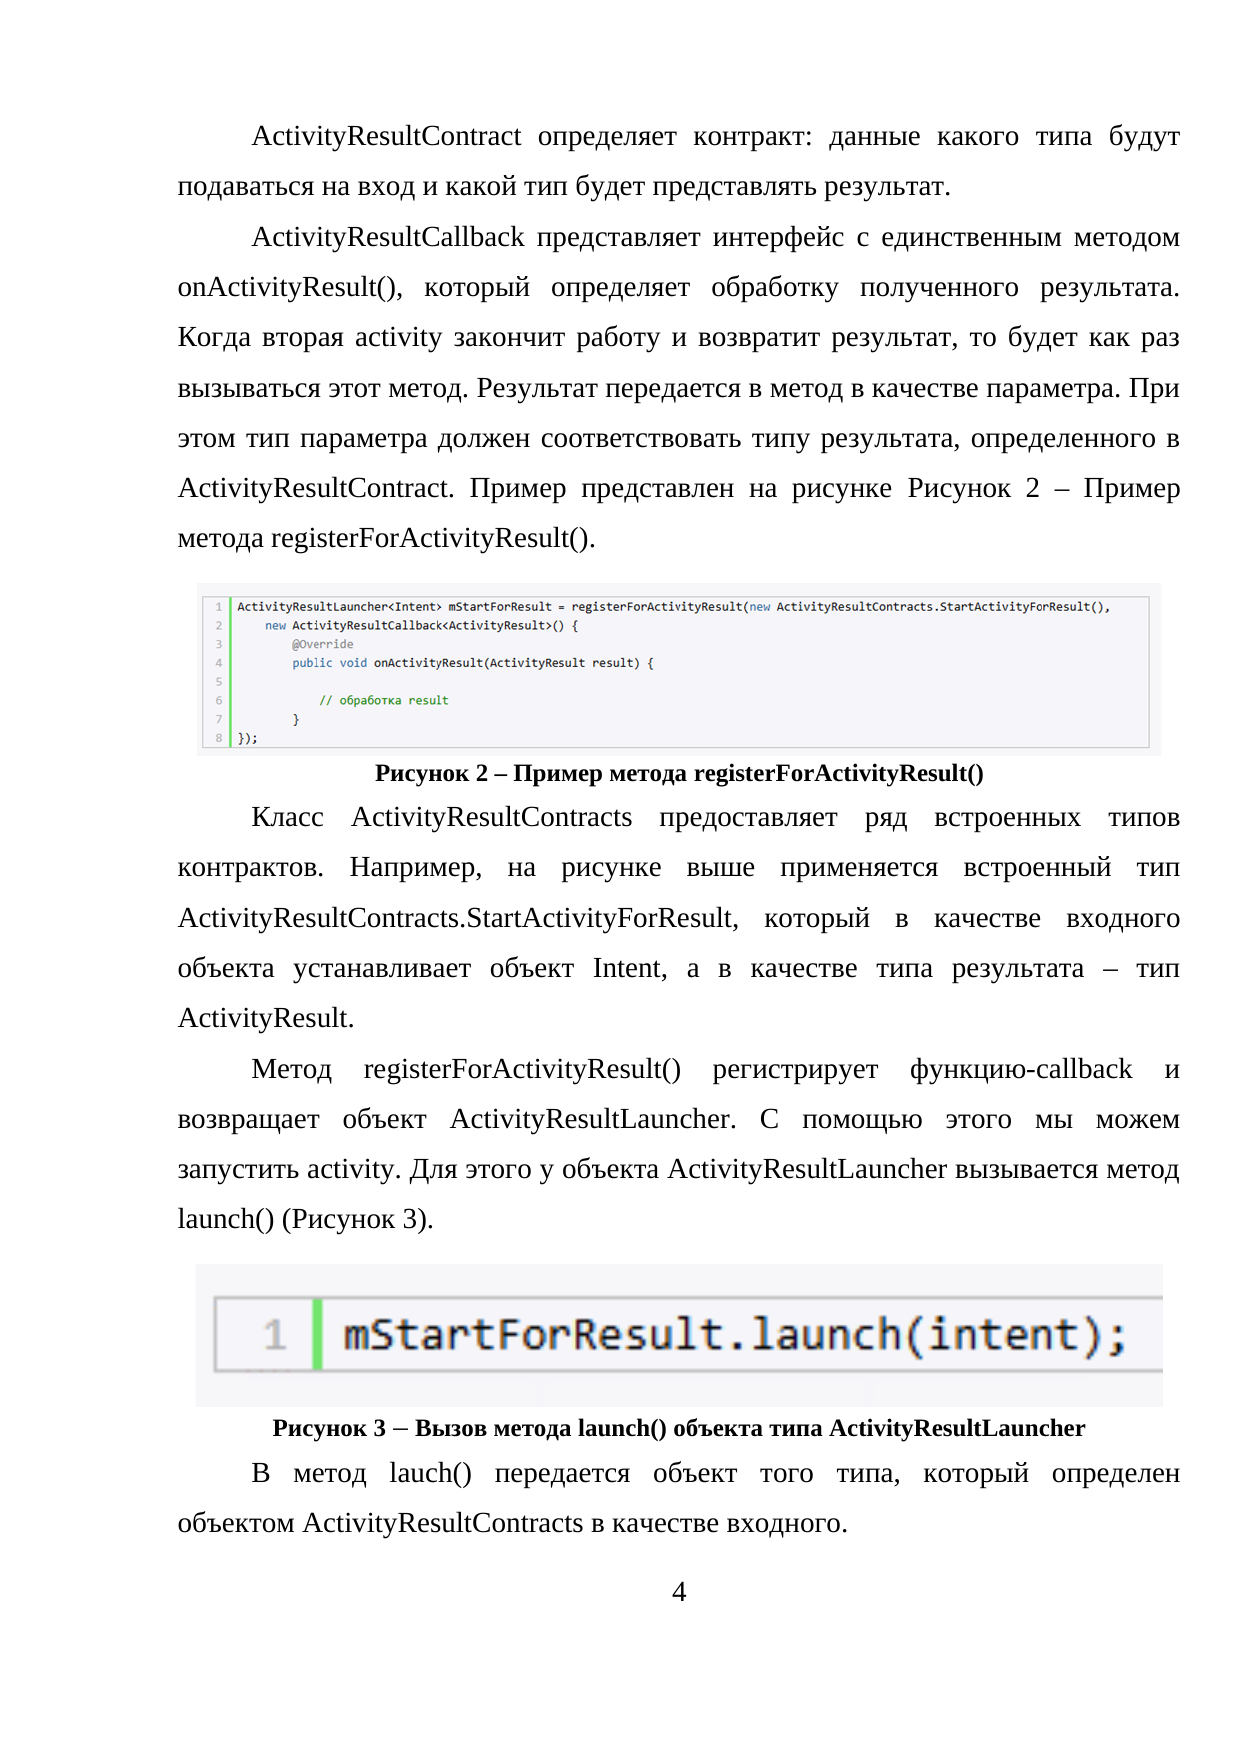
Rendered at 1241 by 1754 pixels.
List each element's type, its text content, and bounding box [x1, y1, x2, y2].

text Рисунок 2 – Пример метода registerForActivityResult() [177, 758, 1181, 787]
picture [195, 1264, 1163, 1407]
text Метод registerForActivityResult() регистрирует функцию-callback и возвращает объект ActivityResultLauncher. С помощью этого мы можем запустить activity. Для этого у объекта ActivityResultLauncher вызывается метод launch() (Рисунок 3). [177, 1051, 1181, 1235]
text В метод lauch() передается объект того типа, который определен объектом ActivityResultContracts в качестве входного. [177, 1455, 1181, 1539]
text ActivityResultContract определяет контракт: данные какого типа будут подаваться на вход и какой тип будет представлять результат. [177, 118, 1181, 202]
text ActivityResultCallback представляет интерфейс с единственным методом onActivityResult(), который определяет обработку полученного результата. Когда вторая activity закончит работу и возвратит результат, то будет как раз вызываться этот метод. Результат передается в метод в качестве параметра. При этом тип параметра должен соответствовать типу результата, определенного в ActivityResultContract. Пример представлен на рисунке Рисунок 2 – Пример метода registerForActivityResult(). [177, 219, 1181, 554]
picture [196, 583, 1162, 756]
text Класс ActivityResultContracts предоставляет ряд встроенных типов контрактов. Например, на рисунке выше применяется встроенный тип ActivityResultContracts.StartActivityForResult, который в качестве входного объекта устанавливает объект Intent, а в качестве типа результата – тип ActivityResult. [177, 799, 1181, 1034]
